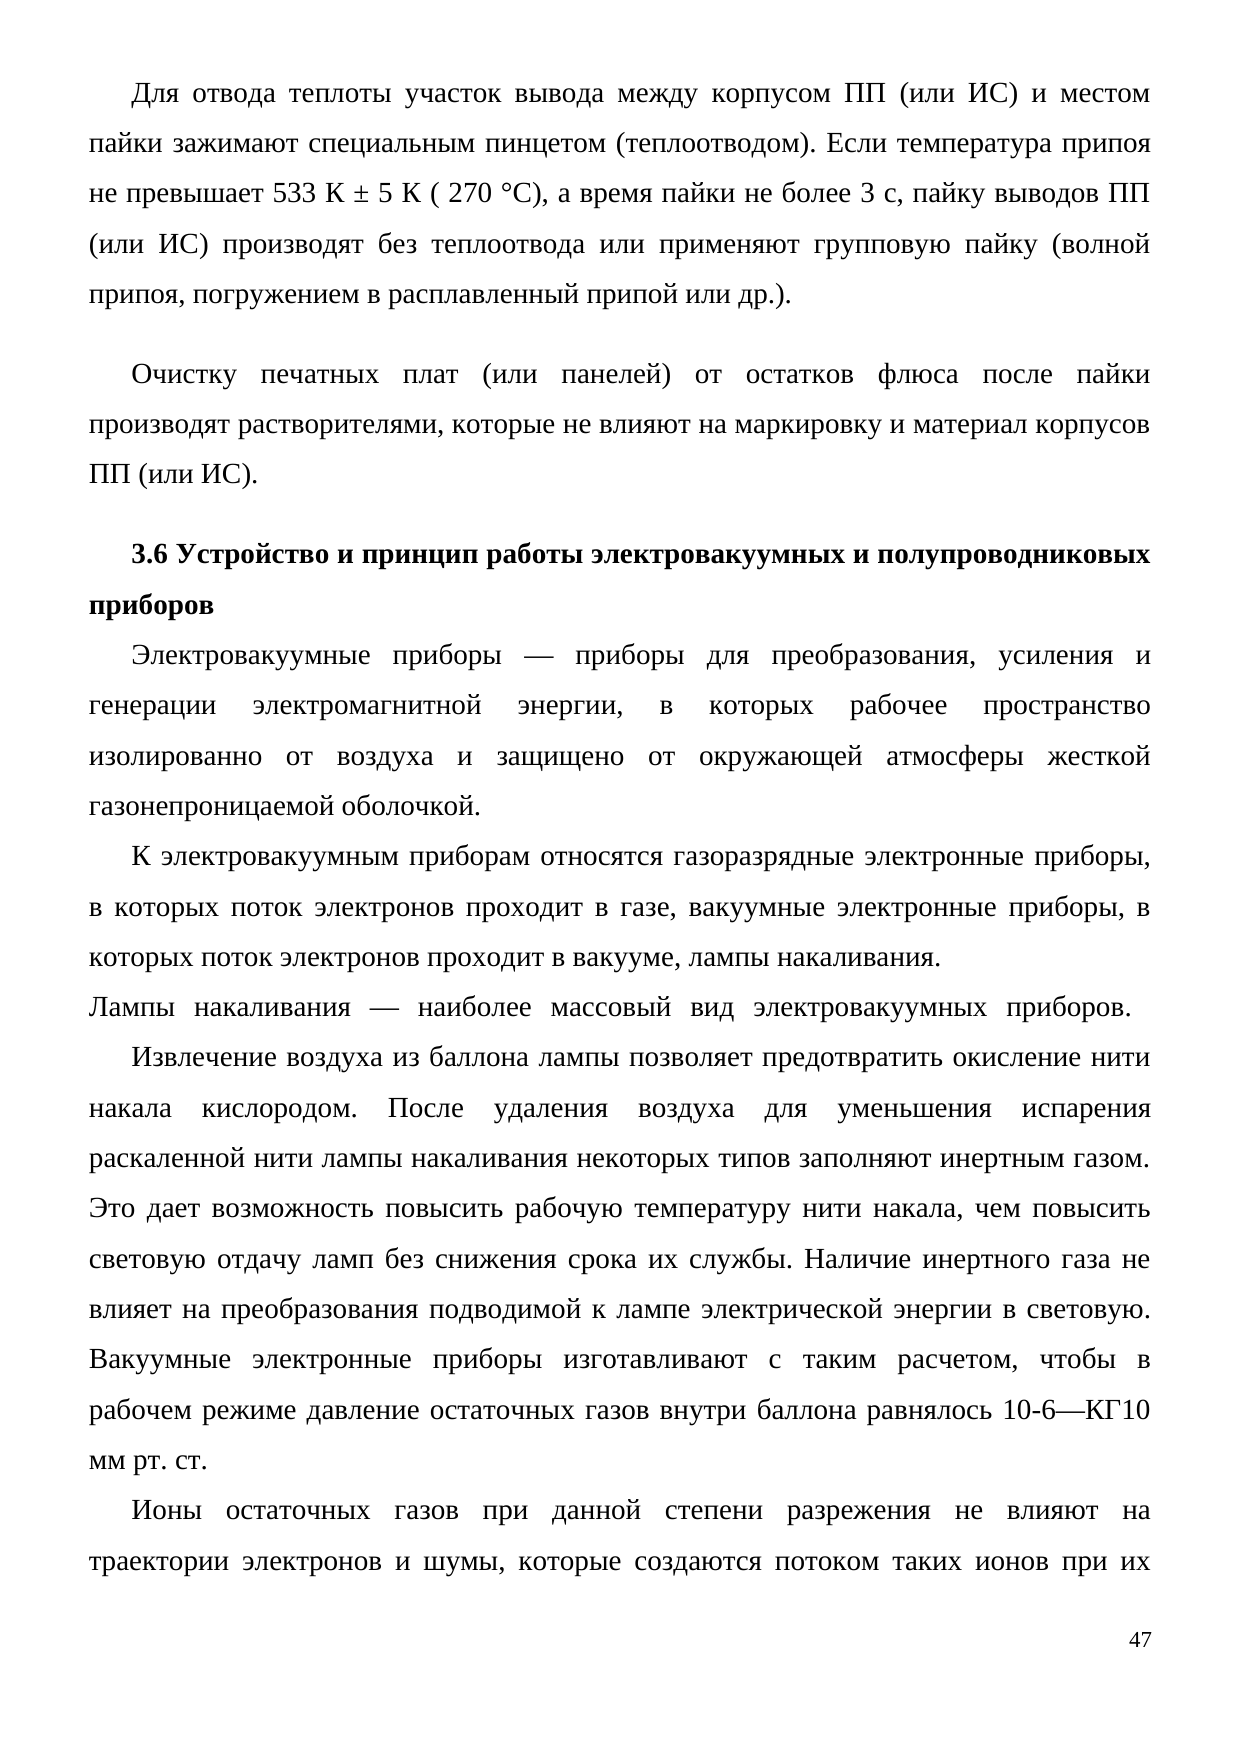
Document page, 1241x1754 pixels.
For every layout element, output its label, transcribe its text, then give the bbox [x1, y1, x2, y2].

text К электровакуумным приборам относятся газоразрядные электронные приборы, в которых поток электронов проходит в газе, вакуумные электронные приборы, в которых поток электронов проходит в вакууме, лампы накаливания. [89, 838, 1152, 972]
text Электровакуумные приборы — приборы для преобразования, усиления и генерации электромагнитной энергии, в которых рабочее пространство изолированно от воздуха и защищено от окружающей атмосферы жесткой газонепроницаемой оболочкой. [89, 637, 1152, 822]
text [89, 1492, 1152, 1576]
text Для отвода теплоты участок вывода между корпусом ПП (или ИС) и местом пайки зажимают специальным пинцетом (теплоотводом). Если температура припоя не превышает 533 К ± 5 К ( 270 °С), а время пайки не более 3 с, пайку выводов ПП (или ИС) производят без теплоотвода или применяют групповую пайку (волной припоя, погружением в расплавленный припой или др.). [89, 75, 1152, 310]
text Лампы накаливания — наиболее массовый вид электровакуумных приборов. Извлечение воздуха из баллона лампы позволяет предотвратить окисление нити накала кислородом. После удаления воздуха для уменьшения испарения раскаленной нити лампы накаливания некоторых типов заполняют инертным газом. Это дает возможность повысить рабочую температуру нити накала, чем повысить световую отдачу ламп без снижения срока их службы. Наличие инертного газа не влияет на преобразования подводимой к лампе электрической энергии в световую. Вакуумные электронные приборы изготавливают с таким расчетом, чтобы в рабочем режиме давление остаточных газов внутри баллона равнялось 10-6—КГ10 мм рт. ст. [89, 989, 1152, 1476]
subtitle 3.6 Устройство и принцип работы электровакуумных и полупроводниковых приборов [89, 536, 1152, 620]
text Очистку печатных плат (или панелей) от остатков флюса после пайки производят растворителями, которые не влияют на маркировку и материал корпусов ПП (или ИС). [89, 356, 1152, 490]
